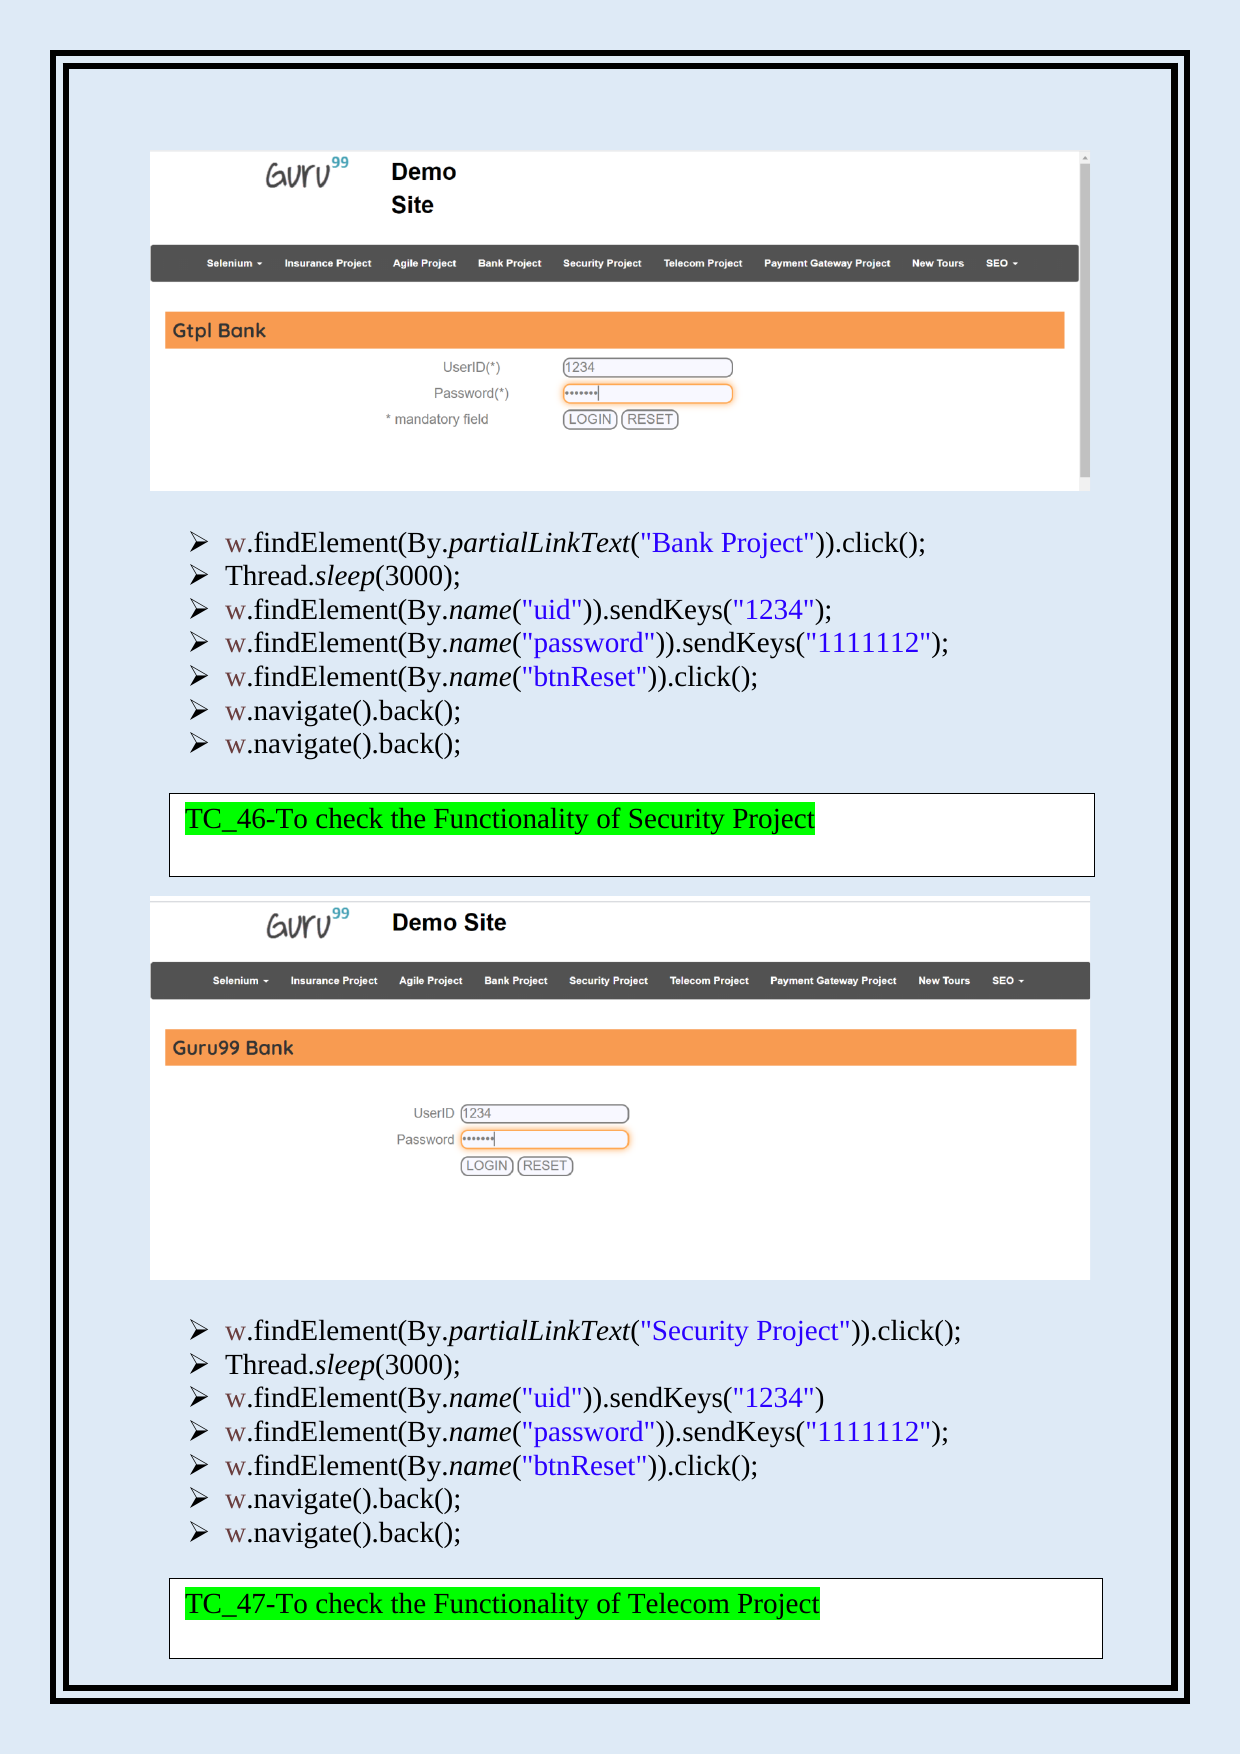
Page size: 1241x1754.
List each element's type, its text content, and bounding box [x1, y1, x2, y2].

list w.navigate().back(); [187, 693, 1090, 727]
list w.findElement(By.name("btnReset")).click(); [187, 659, 1090, 693]
list w.findElement(By.name("password")).sendKeys("1111112"); [187, 626, 1090, 659]
picture [150, 896, 1091, 1280]
list Thread.sleep(3000); [187, 558, 1090, 592]
list w.findElement(By.partialLinkText("Bank Project")).click(); [187, 525, 1090, 558]
picture [150, 150, 1091, 491]
list w.navigate().back(); [187, 727, 1090, 760]
list w.findElement(By.name("password")).sendKeys("1111112"); [187, 1414, 1090, 1448]
list w.findElement(By.name("uid")).sendKeys("1234") [187, 1381, 1090, 1414]
list w.findElement(By.name("btnReset")).click(); [187, 1448, 1090, 1482]
list Thread.sleep(3000); [187, 1347, 1090, 1381]
list w.navigate().back(); [187, 1482, 1090, 1515]
list w.navigate().back(); [187, 1515, 1090, 1549]
list w.findElement(By.partialLinkText("Security Project")).click(); [187, 1313, 1090, 1347]
list w.findElement(By.name("uid")).sendKeys("1234"); [187, 592, 1090, 626]
